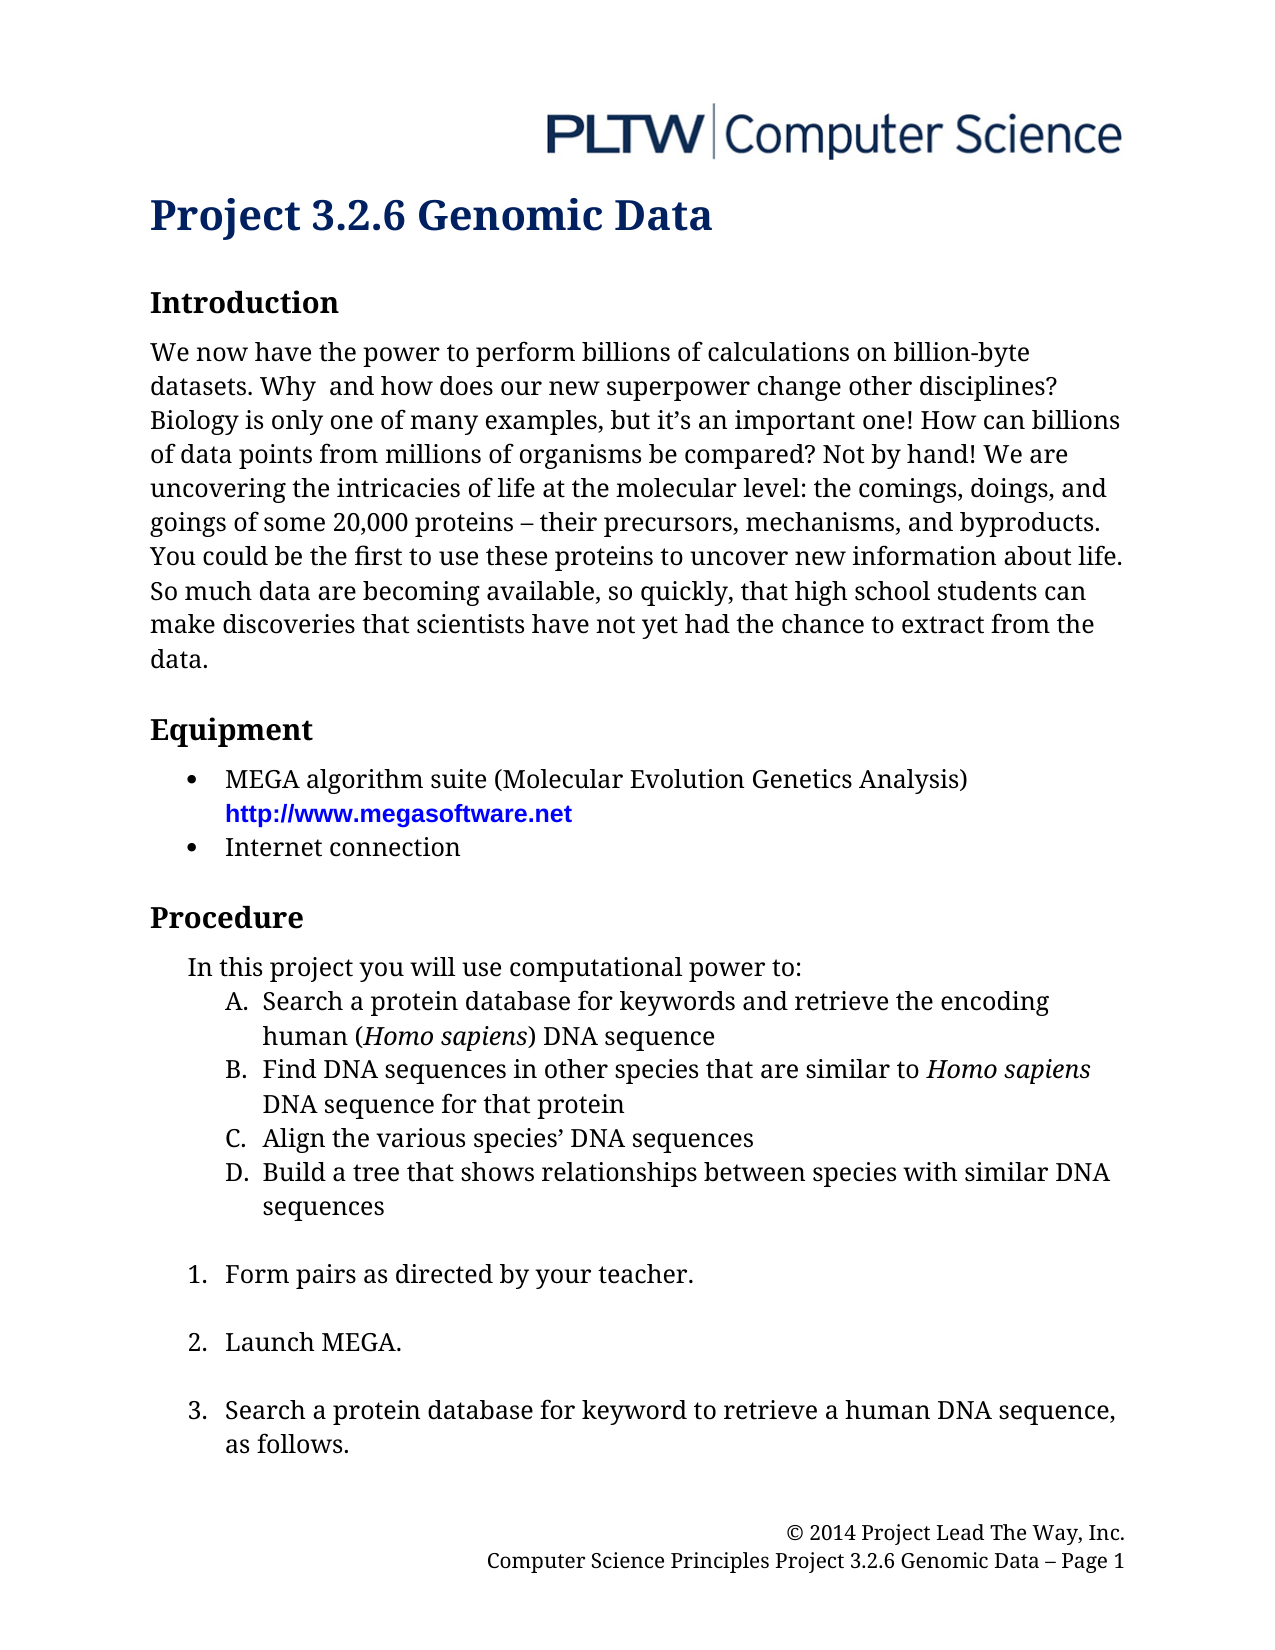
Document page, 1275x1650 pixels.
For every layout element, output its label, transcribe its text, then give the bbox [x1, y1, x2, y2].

text Procedure [150, 898, 1125, 937]
list Launch MEGA. [187, 1325, 1125, 1359]
text Project 3.2.6 Genomic Data [150, 186, 1125, 243]
picture [540, 103, 1125, 179]
list Search a protein database for keyword to retrieve a human DNA sequence, as follows. [187, 1393, 1125, 1461]
text Introduction [150, 282, 1125, 322]
list MEGA algorithm suite (Molecular Evolution Genetics Analysis) http://www.megasoftware.net [187, 762, 1125, 830]
list Find DNA sequences in other species that are similar to Homo sapiens DNA sequence for that protein [225, 1052, 1125, 1120]
list Build a tree that shows relationships between species with similar DNA sequences [225, 1154, 1125, 1222]
text Equipment [150, 709, 1125, 749]
text In this project you will use computational power to: [187, 950, 1125, 984]
list Internet connection [187, 830, 1125, 864]
list Form pairs as directed by your teacher. [187, 1257, 1125, 1291]
text We now have the power to perform billions of calculations on billion-byte datasets. Why and how does our new superpower change other disciplines? Biology is only one of many examples, but it’s an important one! How can billions of data points from millions of organisms be compared? Not by hand! We are uncovering the intricacies of life at the molecular level: the comings, doings, and goings of some 20,000 proteins – their precursors, mechanisms, and byproducts. You could be the first to use these proteins to uncover new information about life. So much data are becoming available, so quickly, that high school students can make discoveries that scientists have not yet had the chance to extract from the data. [150, 335, 1125, 675]
list Search a protein database for keywords and retrieve the encoding human (Homo sapiens) DNA sequence [225, 984, 1125, 1052]
list Align the various species’ DNA sequences [225, 1120, 1125, 1154]
